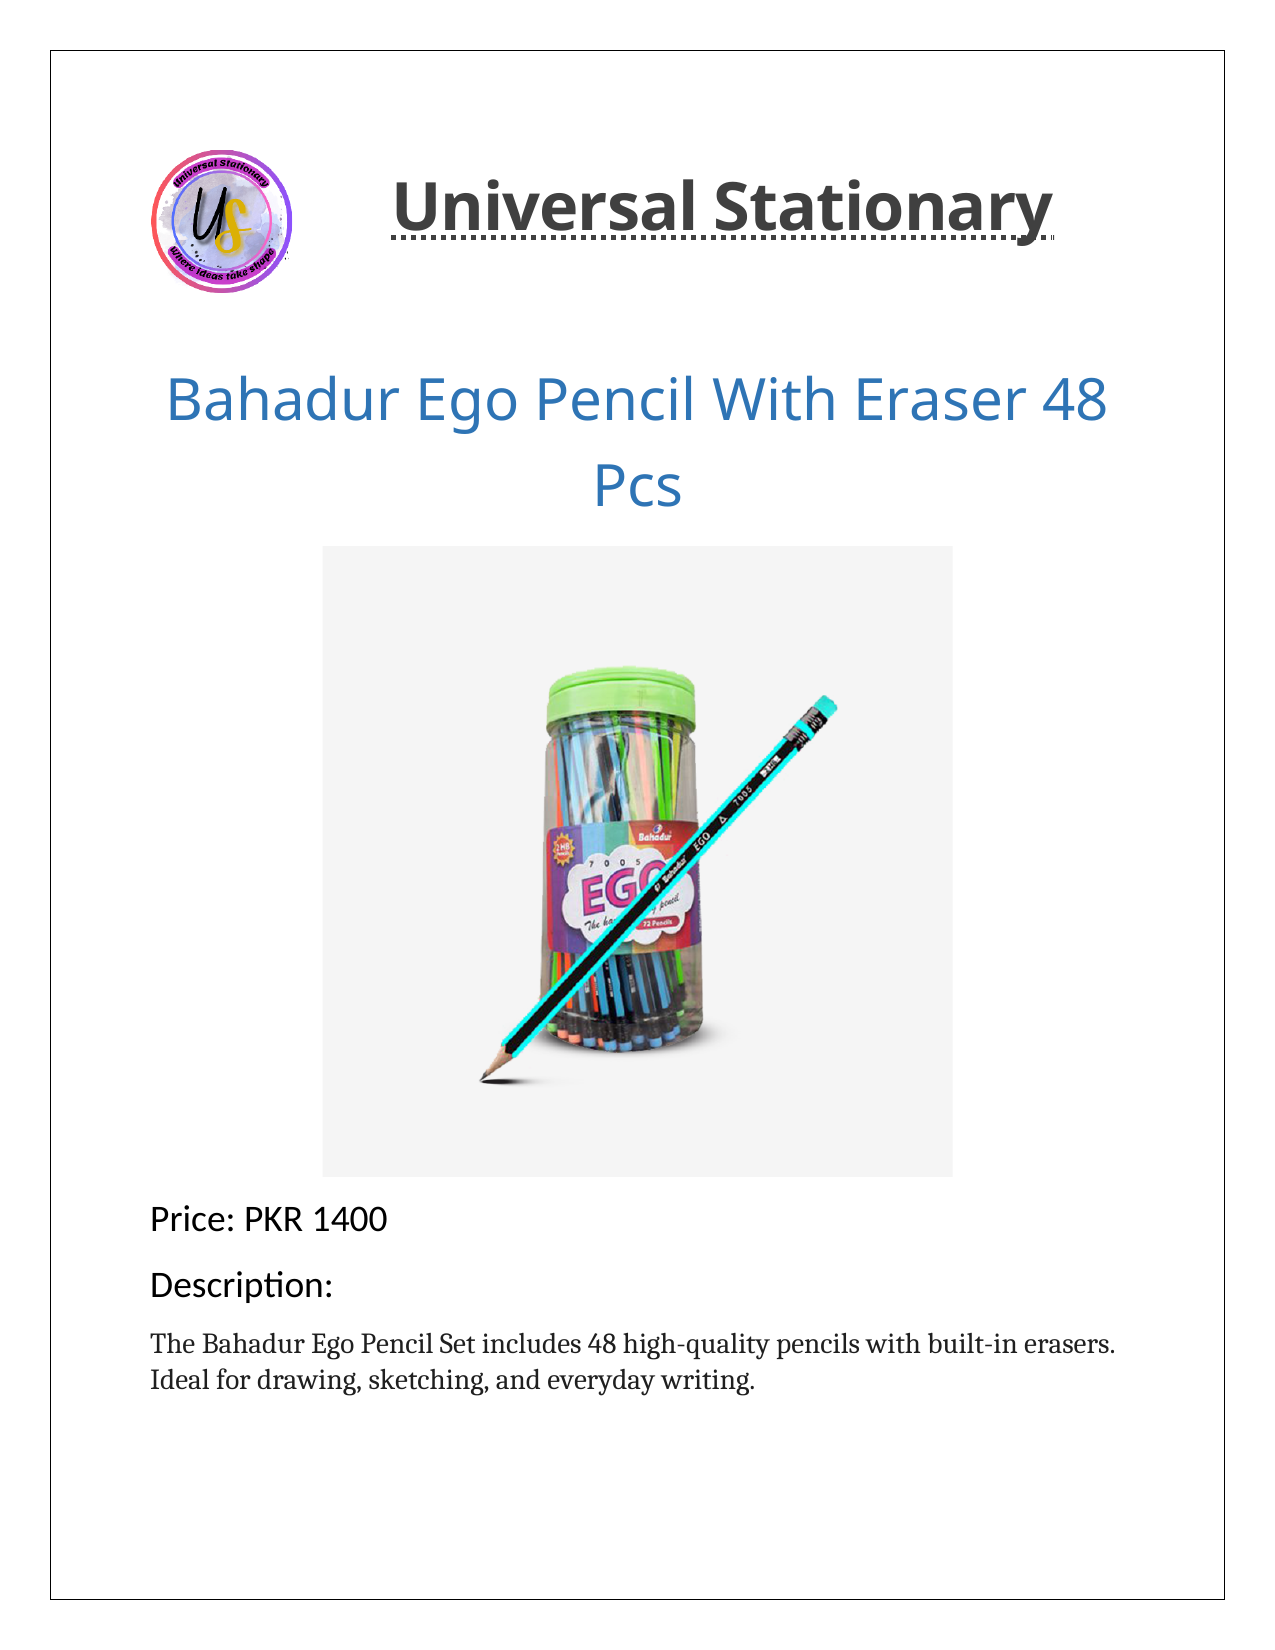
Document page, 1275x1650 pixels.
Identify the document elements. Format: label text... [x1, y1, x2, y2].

picture [150, 150, 293, 293]
text Bahadur Ego Pencil With Eraser 48 Pcs [150, 358, 1125, 523]
text The Bahadur Ego Pencil Set includes 48 high-quality pencils with built-in erasers. Ideal for drawing, sketching, and everyday writing. [150, 1327, 1125, 1397]
text Price: PKR 1400 [150, 1195, 1125, 1241]
picture [322, 546, 953, 1177]
text Description: [150, 1261, 1125, 1307]
